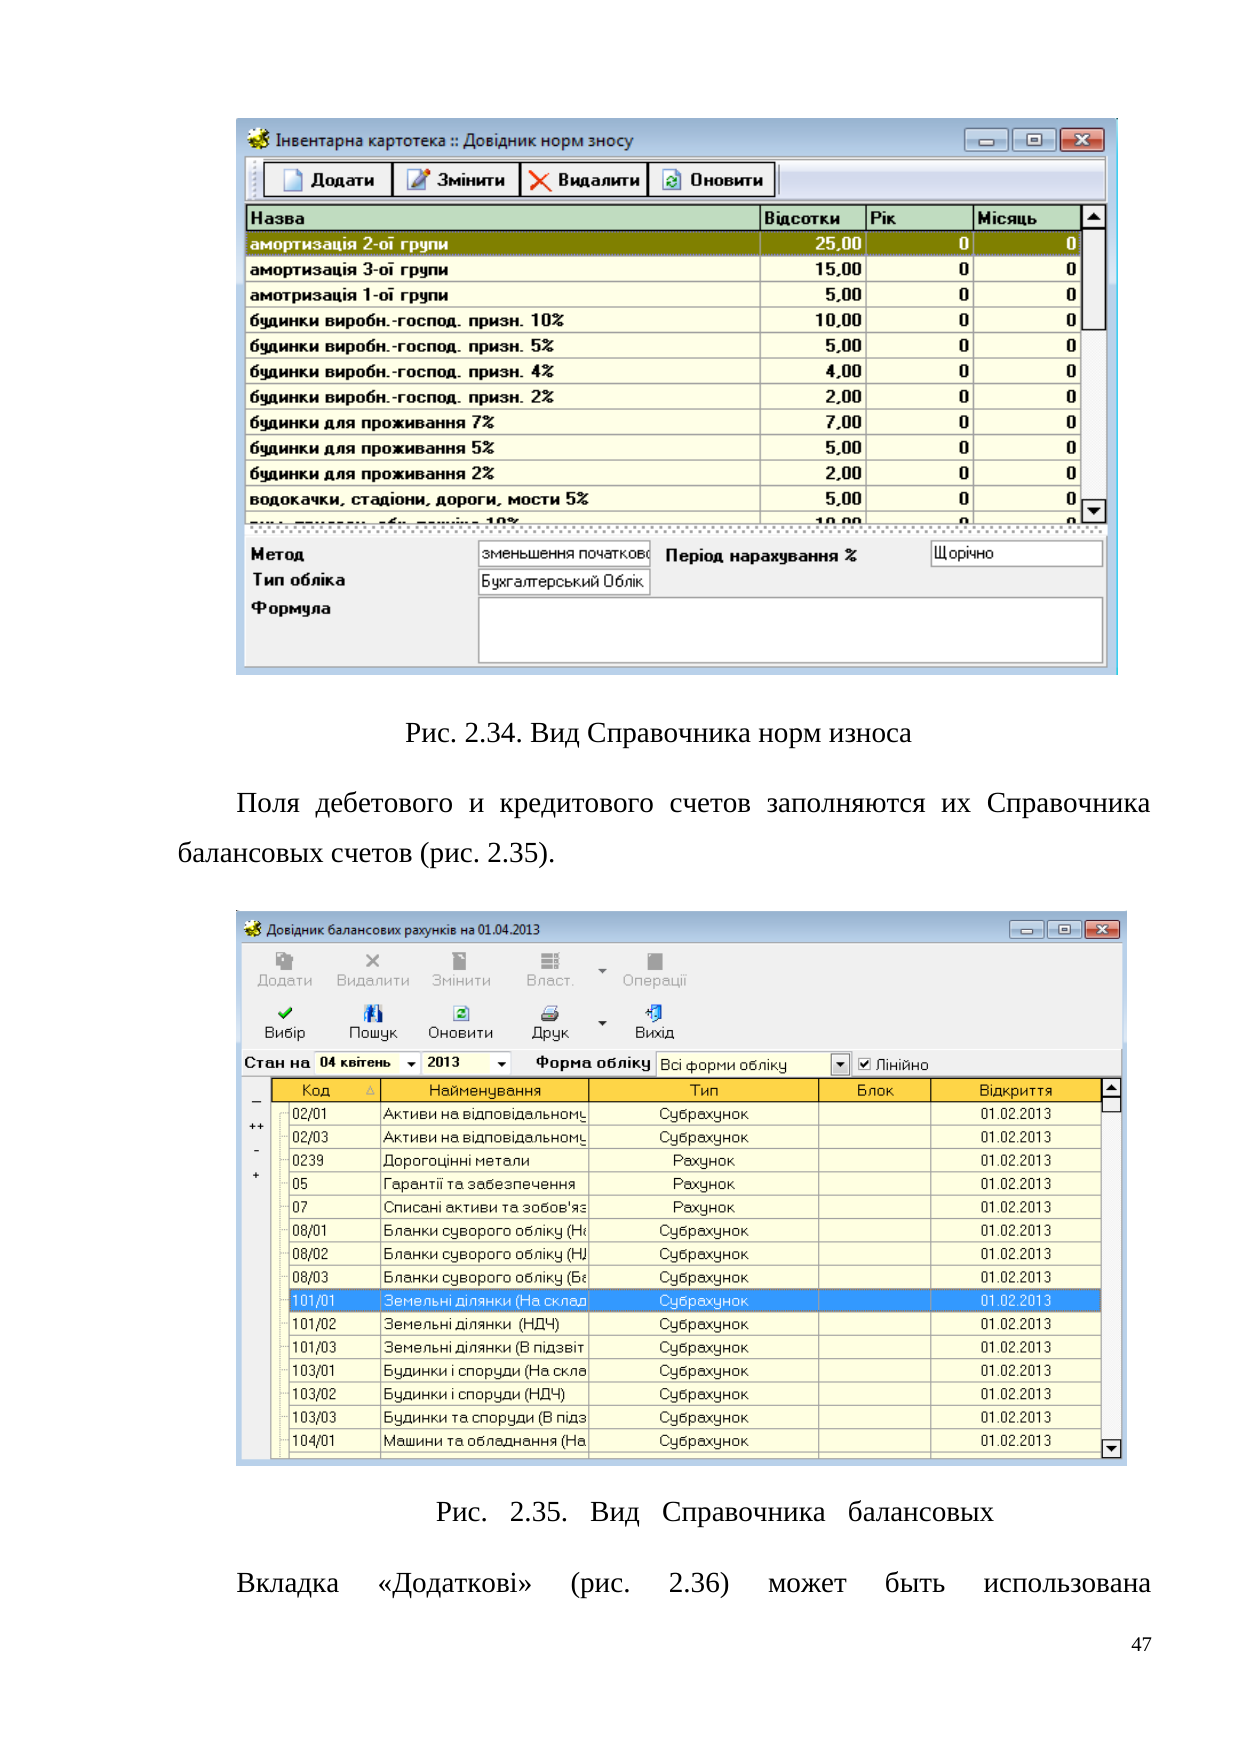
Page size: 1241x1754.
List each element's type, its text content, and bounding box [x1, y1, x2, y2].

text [177, 1565, 1152, 1598]
picture [236, 118, 1118, 675]
picture [236, 910, 1127, 1466]
text Поля дебетового и кредитового счетов заполняются их Справочника балансовых счетов (рис. 2.35). [177, 785, 1152, 869]
